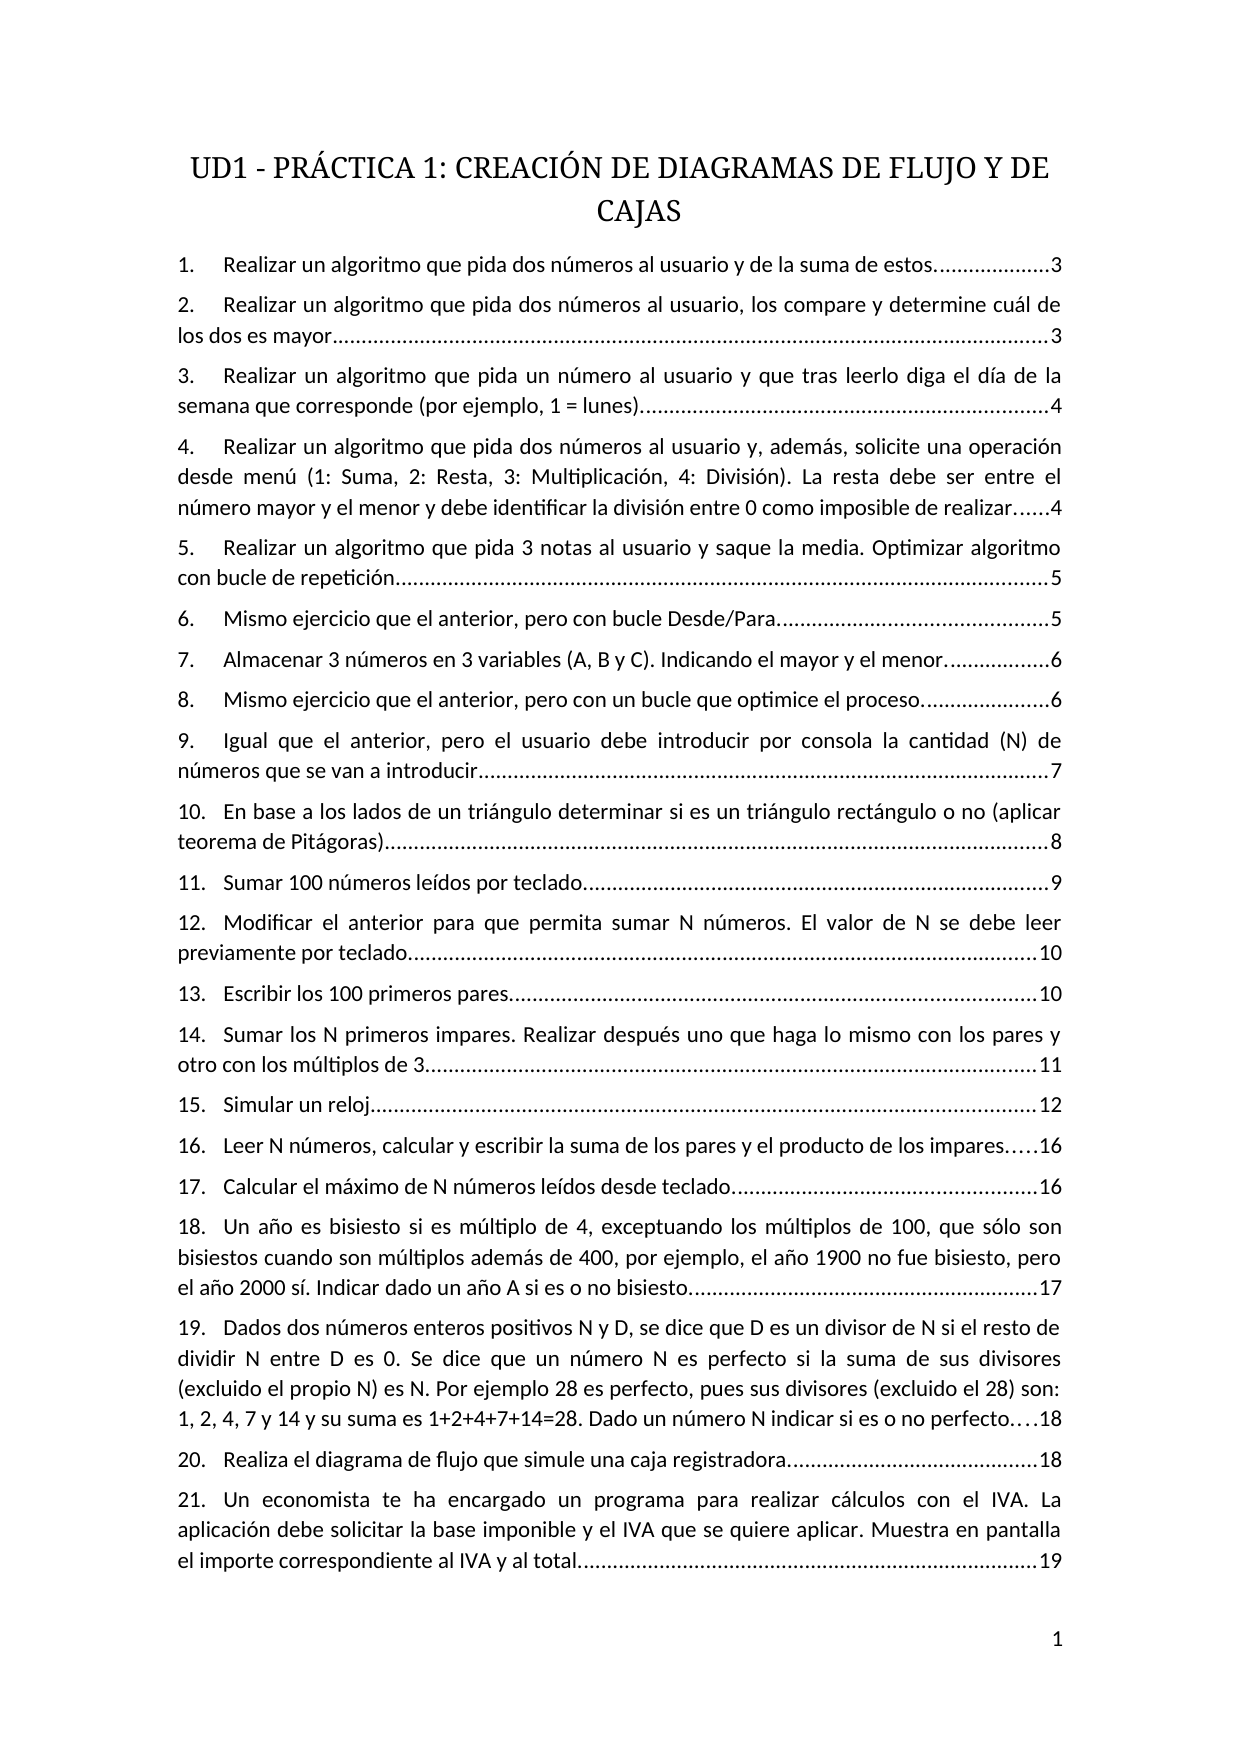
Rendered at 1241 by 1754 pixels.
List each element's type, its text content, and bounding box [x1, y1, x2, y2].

text 2. Realizar un algoritmo que pida dos números al usuario, los compare y determine cuál de los dos es mayor. 3 [177, 291, 1063, 349]
text 16. Leer N números, calcular y escribir la suma de los pares y el producto de los impares. 16 [177, 1131, 1063, 1159]
text 7. Almacenar 3 números en 3 variables (A, B y C). Indicando el mayor y el menor. 6 [177, 645, 1063, 673]
text 1. Realizar un algoritmo que pida dos números al usuario y de la suma de estos. 3 [177, 250, 1063, 278]
text 3. Realizar un algoritmo que pida un número al usuario y que tras leerlo diga el día de la semana que corresponde (por ejemplo, 1 = lunes). 4 [177, 361, 1063, 419]
text 20. Realiza el diagrama de flujo que simule una caja registradora. 18 [177, 1445, 1063, 1473]
text 10. En base a los lados de un triángulo determinar si es un triángulo rectángulo o no (aplicar teorema de Pitágoras). 8 [177, 797, 1063, 855]
text 4. Realizar un algoritmo que pida dos números al usuario y, además, solicite una operación desde menú (1: Suma, 2: Resta, 3: Multiplicación, 4: División). La resta debe ser entre el número mayor y el menor y debe identificar la división entre 0 como imposible de realizar. 4 [177, 432, 1063, 521]
text 19. Dados dos números enteros positivos N y D, se dice que D es un divisor de N si el resto de dividir N entre D es 0. Se dice que un número N es perfecto si la suma de sus divisores (excluido el propio N) es N. Por ejemplo 28 es perfecto, pues sus divisores (excluido el 28) son: 1, 2, 4, 7 y 14 y su suma es 1+2+4+7+14=28. Dado un número N indicar si es o no perfecto. 18 [177, 1313, 1063, 1432]
text 13. Escribir los 100 primeros pares. 10 [177, 979, 1063, 1007]
text UD1 - PRÁCTICA 1: CREACIÓN DE DIAGRAMAS DE FLUJO Y DE CAJAS [177, 148, 1063, 230]
text 18. Un año es bisiesto si es múltiplo de 4, exceptuando los múltiplos de 100, que sólo son bisiestos cuando son múltiplos además de 400, por ejemplo, el año 1900 no fue bisiesto, pero el año 2000 sí. Indicar dado un año A si es o no bisiesto. 17 [177, 1212, 1063, 1301]
text 14. Sumar los N primeros impares. Realizar después uno que haga lo mismo con los pares y otro con los múltiplos de 3. 11 [177, 1020, 1063, 1078]
text 6. Mismo ejercicio que el anterior, pero con bucle Desde/Para. 5 [177, 604, 1063, 632]
text 15. Simular un reloj. 12 [177, 1091, 1063, 1118]
text 5. Realizar un algoritmo que pida 3 notas al usuario y saque la media. Optimizar algoritmo con bucle de repetición. 5 [177, 533, 1063, 591]
text 8. Mismo ejercicio que el anterior, pero con un bucle que optimice el proceso. 6 [177, 685, 1063, 713]
text 9. Igual que el anterior, pero el usuario debe introducir por consola la cantidad (N) de números que se van a introducir. 7 [177, 726, 1063, 784]
text 11. Sumar 100 números leídos por teclado. 9 [177, 868, 1063, 896]
text 21. Un economista te ha encargado un programa para realizar cálculos con el IVA. La aplicación debe solicitar la base imponible y el IVA que se quiere aplicar. Muestra en pantalla el importe correspondiente al IVA y al total. 19 [177, 1485, 1063, 1574]
text 12. Modificar el anterior para que permita sumar N números. El valor de N se debe leer previamente por teclado. 10 [177, 908, 1063, 966]
text 17. Calcular el máximo de N números leídos desde teclado. 16 [177, 1172, 1063, 1200]
